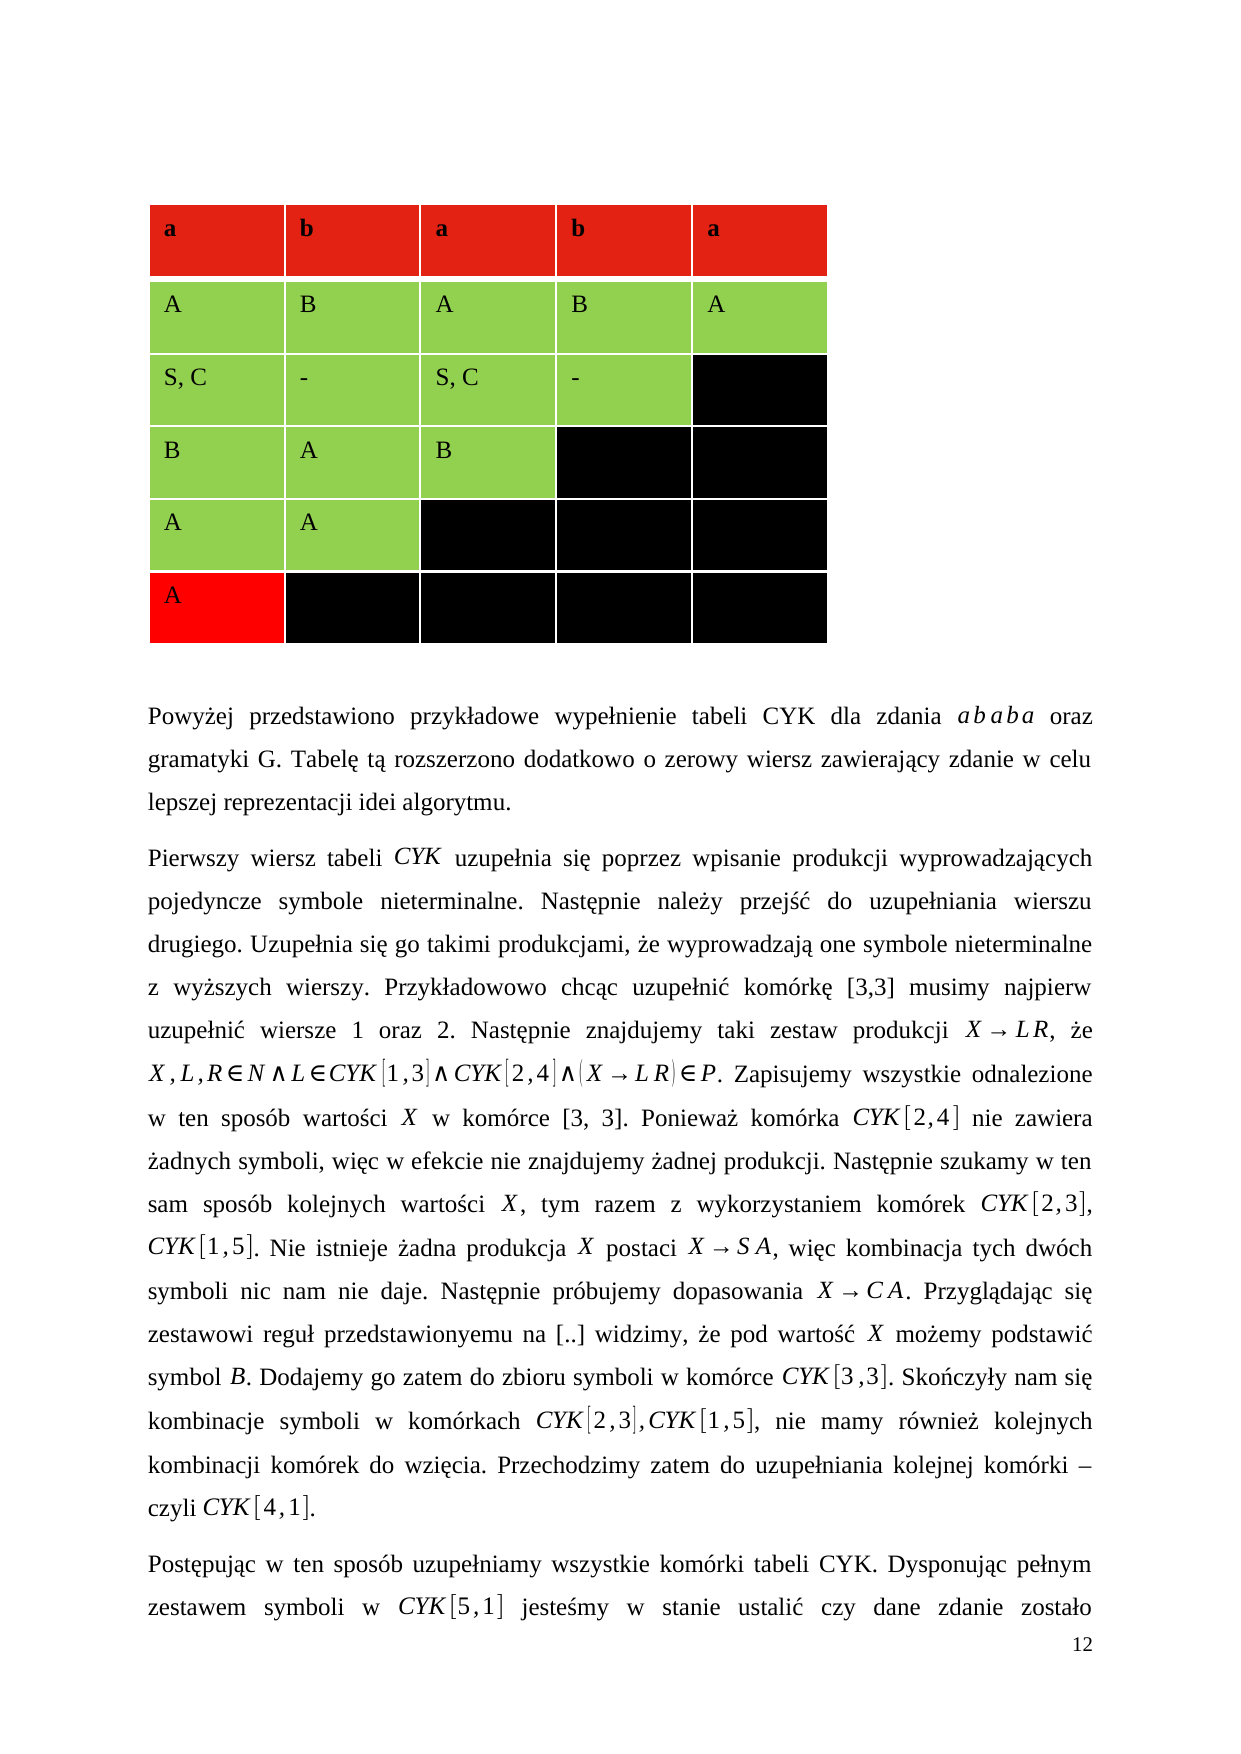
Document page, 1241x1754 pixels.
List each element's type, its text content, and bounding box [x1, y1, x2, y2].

table_header a [693, 205, 827, 276]
table_cell A [150, 573, 284, 643]
table_cell S, C [150, 355, 284, 425]
table_cell A [693, 282, 827, 353]
table_cell A [150, 282, 284, 353]
table_header a [150, 205, 284, 276]
table_cell - [286, 355, 419, 425]
table_cell A [286, 500, 419, 570]
text Pierwszy wiersz tabeli uzupełnia się poprzez wpisanie produkcji wyprowadzających pojedyncze symbole nieterminalne. Następnie należy przejść do uzupełniania wierszu drugiego. Uzupełnia się go takimi produkcjami, że wyprowadzają one symbole nieterminalne z wyższych wierszy. Przykładowowo chcąc uzupełnić komórkę [3,3] musimy najpierw uzupełnić wiersze 1 oraz 2. Następnie znajdujemy taki zestaw produkcji , że . Zapisujemy wszystkie odnalezione w ten sposób wartości w komórce [3, 3]. Ponieważ komórka nie zawiera żadnych symboli, więc w efekcie nie znajdujemy żadnej produkcji. Następnie szukamy w ten sam sposób kolejnych wartości , tym razem z wykorzystaniem komórek , . Nie istnieje żadna produkcja postaci , więc kombinacja tych dwóch symboli nic nam nie daje. Następnie próbujemy dopasowania . Przyglądając się zestawowi reguł przedstawionyemu na [..] widzimy, że pod wartość możemy podstawić symbol . Dodajemy go zatem do zbioru symboli w komórce . Skończyły nam się kombinacje symboli w komórkach , nie mamy również kolejnych kombinacji komórek do wzięcia. Przechodzimy zatem do uzupełniania kolejnej komórki – czyli . [148, 843, 1093, 1522]
table_cell A [421, 282, 555, 353]
table_cell B [150, 427, 284, 498]
table_cell [693, 427, 827, 498]
table_cell - [557, 355, 691, 425]
table_cell [693, 573, 827, 643]
table_cell [421, 573, 555, 643]
table_cell B [557, 282, 691, 353]
table_cell [557, 500, 691, 570]
table_cell [557, 427, 691, 498]
table_cell B [286, 282, 419, 353]
table_cell [421, 500, 555, 570]
table_cell [693, 355, 827, 425]
table_cell S, C [421, 355, 555, 425]
table_cell A [150, 500, 284, 570]
table_header a [421, 205, 555, 276]
table_cell [286, 573, 419, 643]
table_header b [286, 205, 419, 276]
table_cell [557, 573, 691, 643]
table_cell B [421, 427, 555, 498]
table_cell [693, 500, 827, 570]
text Powyżej przedstawiono przykładowe wypełnienie tabeli CYK dla zdania oraz gramatyki G. Tabelę tą rozszerzono dodatkowo o zerowy wiersz zawierający zdanie w celu lepszej reprezentacji idei algorytmu. [148, 701, 1093, 816]
table_header b [557, 205, 691, 276]
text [148, 1549, 1093, 1621]
table_cell A [286, 427, 419, 498]
